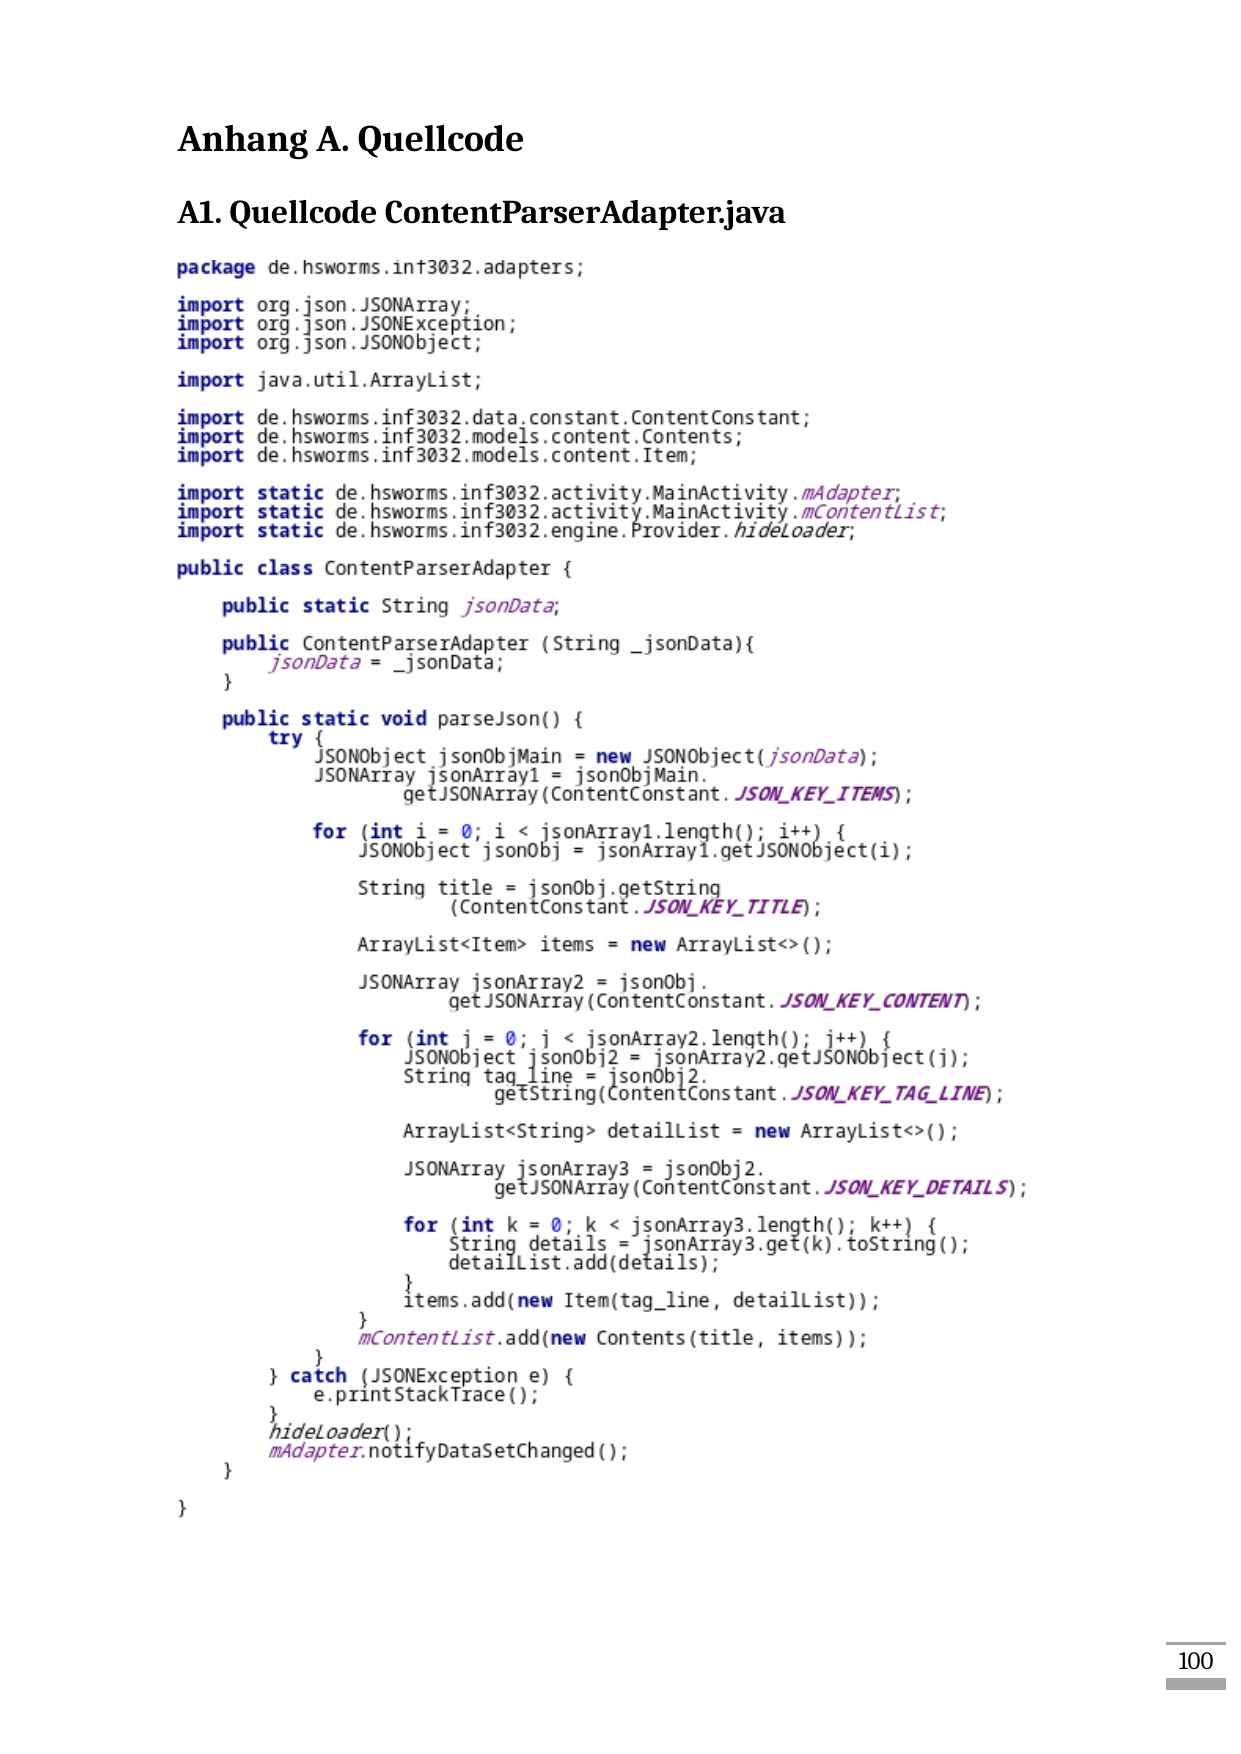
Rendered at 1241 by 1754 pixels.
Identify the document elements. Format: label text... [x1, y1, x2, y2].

subtitle Anhang A. Quellcode [177, 118, 1152, 161]
subtitle A1. Quellcode ContentParserAdapter.java [177, 193, 1152, 232]
